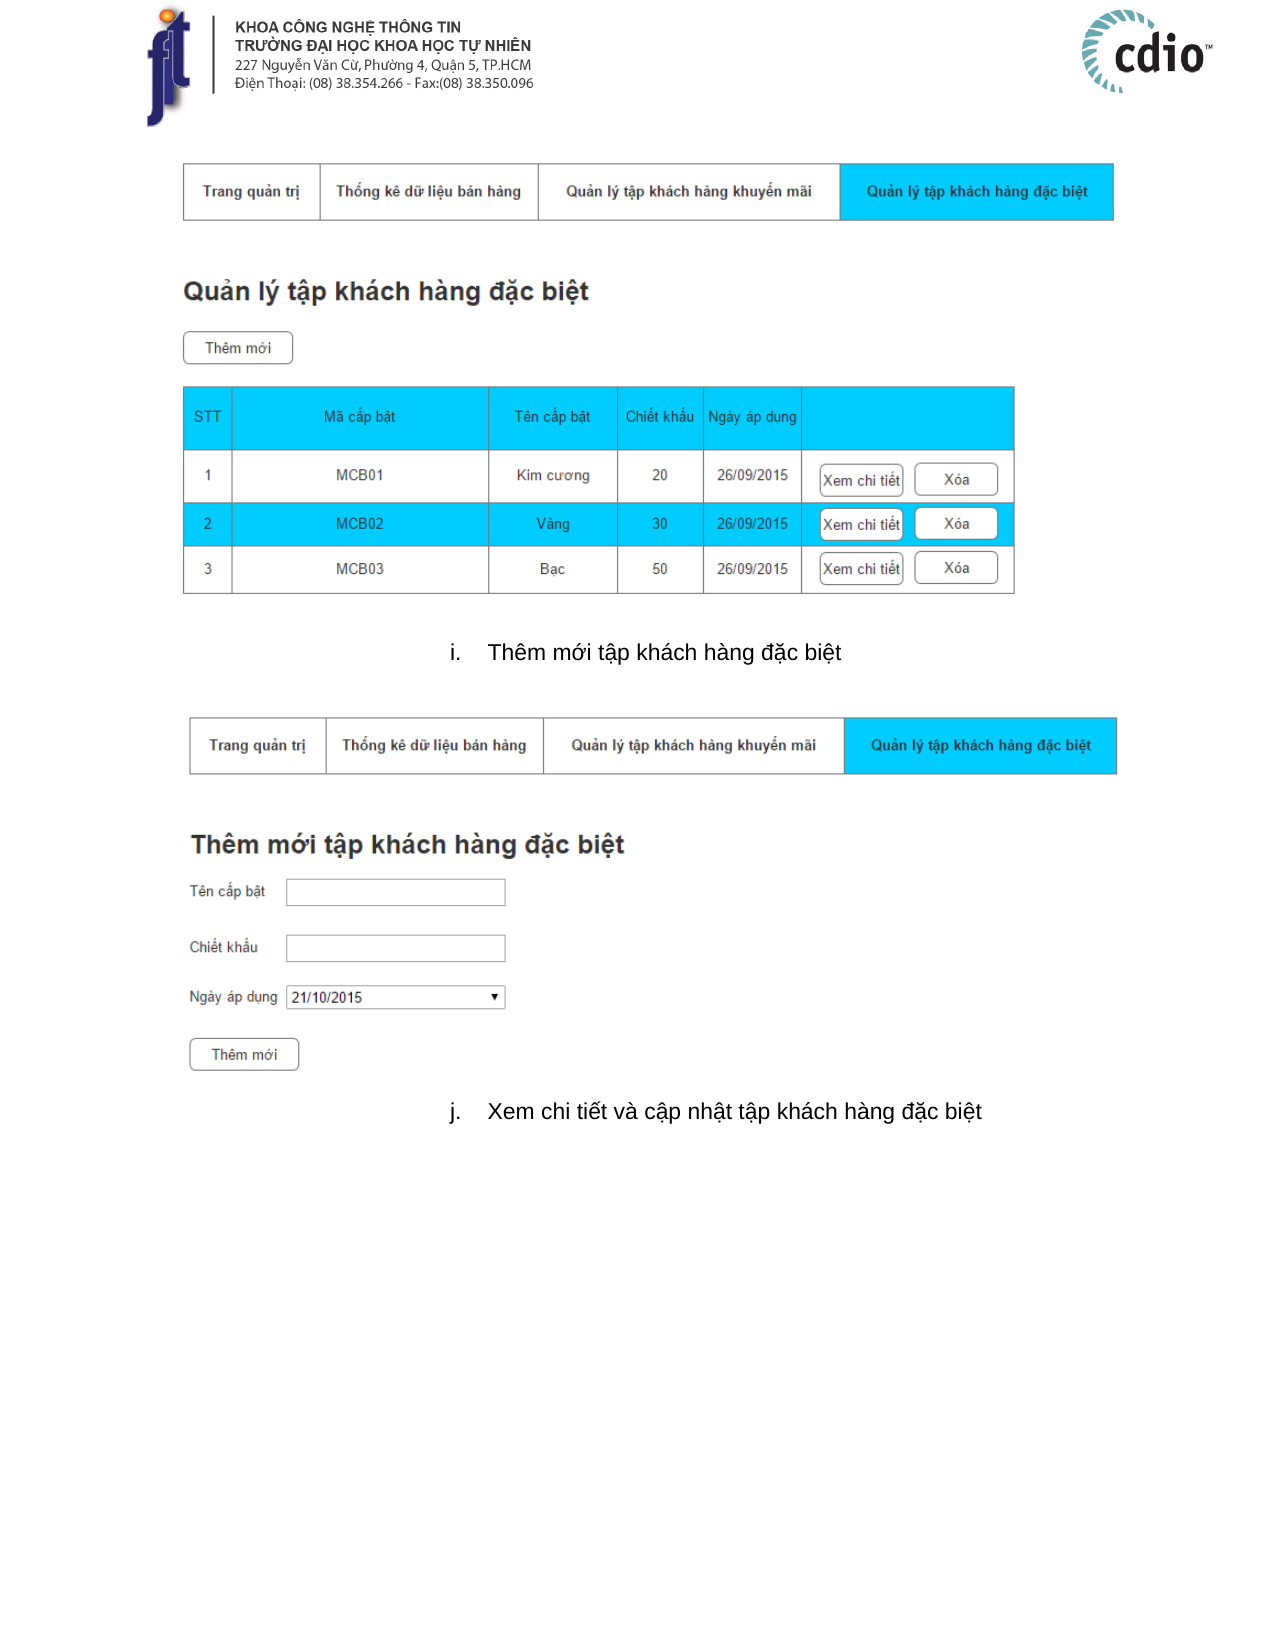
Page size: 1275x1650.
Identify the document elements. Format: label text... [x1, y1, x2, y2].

picture [150, 150, 1125, 615]
list Thêm mới tập khách hàng đặc biệt [450, 639, 1125, 665]
picture [125, 0, 1224, 149]
picture [150, 690, 1125, 1073]
list Xem chi tiết và cập nhật tập khách hàng đặc biệt [450, 1098, 1125, 1124]
